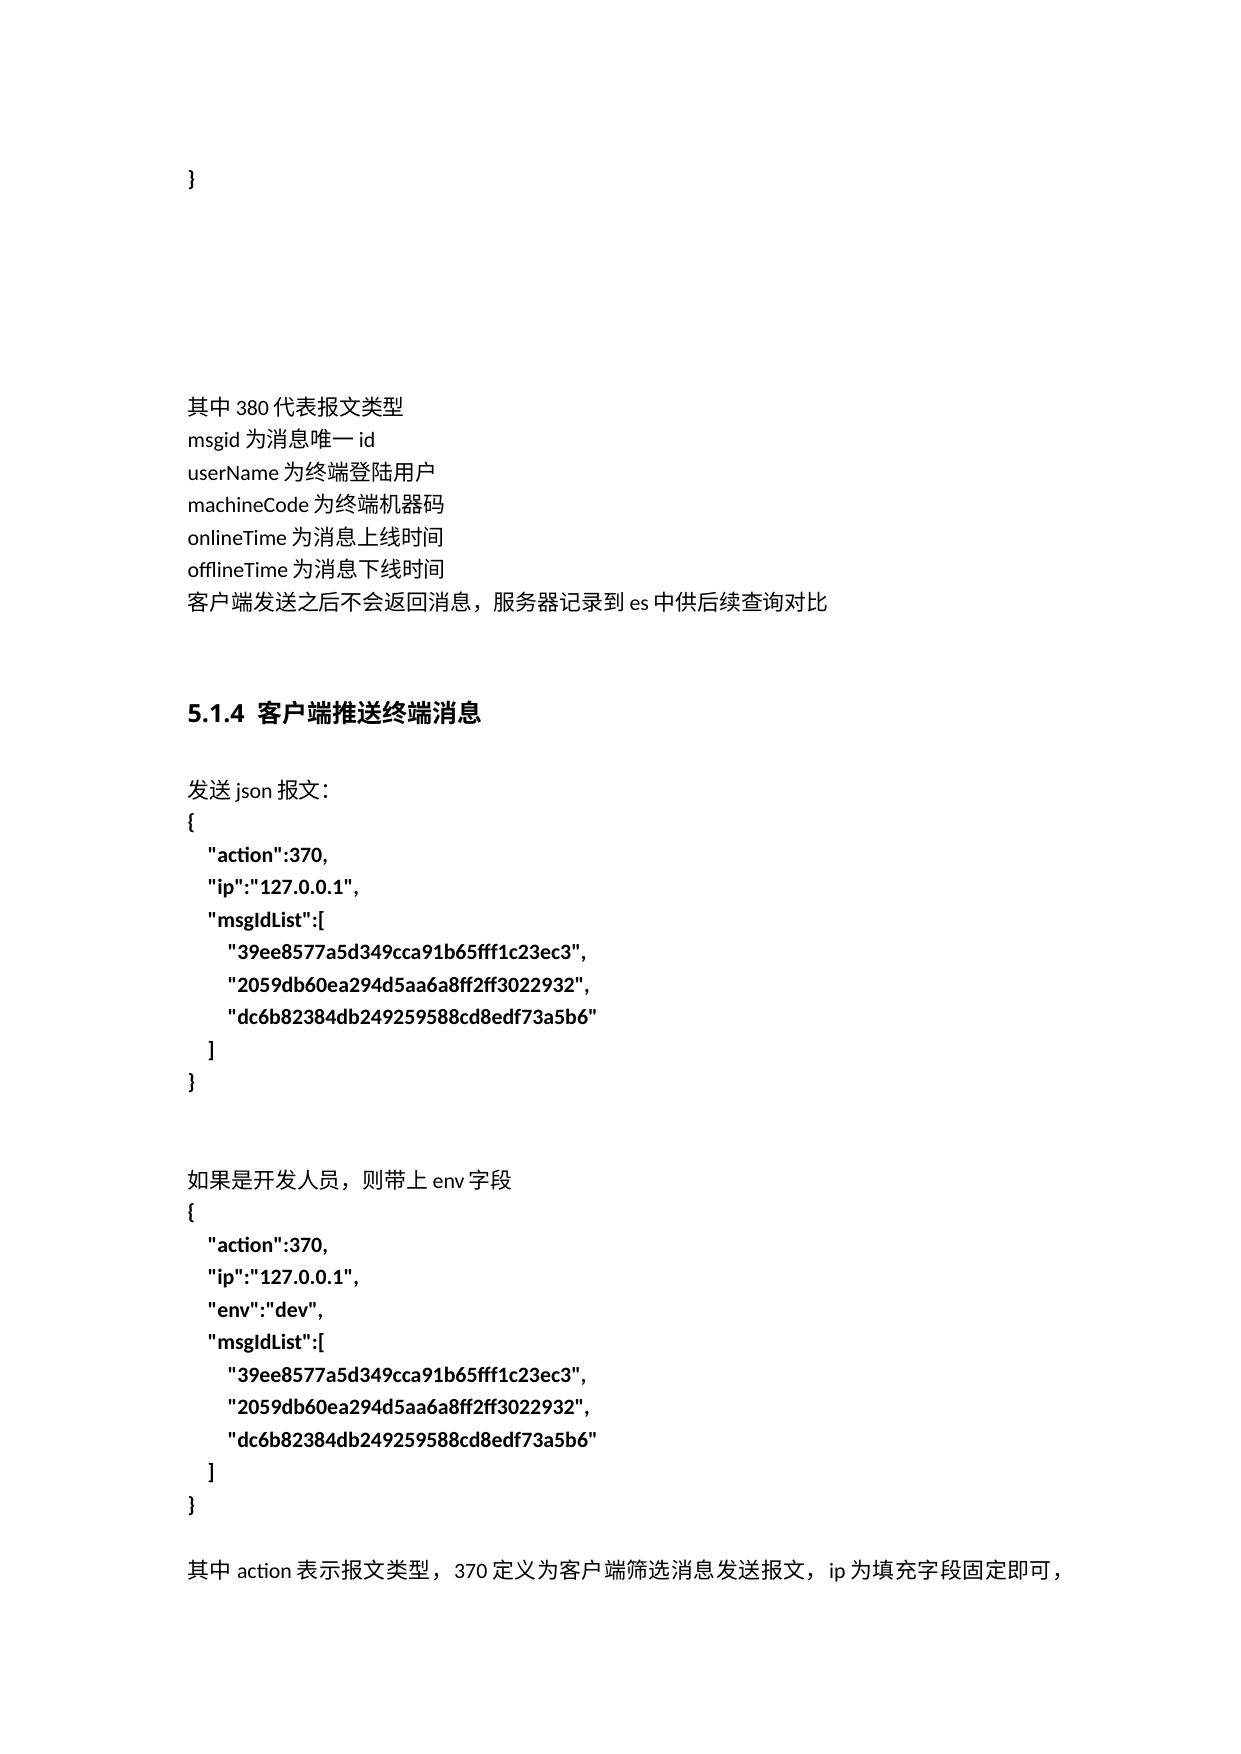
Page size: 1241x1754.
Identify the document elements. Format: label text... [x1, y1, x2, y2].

text 其中380代表报文类型 msgid为消息唯一id userName为终端登陆用户 machineCode为终端机器码 onlineTime为消息上线时间 offlineTime为消息下线时间 客户端发送之后不会返回消息，服务器记录到es中供后续查询对比 [187, 194, 1053, 617]
text "action":370, "ip":"127.0.0.1", "msgIdList":[ "39ee8577a5d349cca91b65fff1c23ec3", "2059db60ea294d5aa6a8ff2ff3022932", "dc6b82384db249259588cd8edf73a5b6" ] } [187, 838, 1053, 1098]
text { [187, 805, 1053, 838]
text 如果是开发人员，则带上env字段 [187, 1098, 1053, 1195]
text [187, 1520, 1053, 1585]
text 发送json报文： [187, 773, 1053, 805]
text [187, 162, 1053, 194]
subtitle 客户端推送终端消息 [187, 679, 1053, 744]
text { "action":370, "ip":"127.0.0.1", "env":"dev", "msgIdList":[ "39ee8577a5d349cca91b65fff1c23ec3", "2059db60ea294d5aa6a8ff2ff3022932", "dc6b82384db249259588cd8edf73a5b6" ] } [187, 1195, 1053, 1520]
